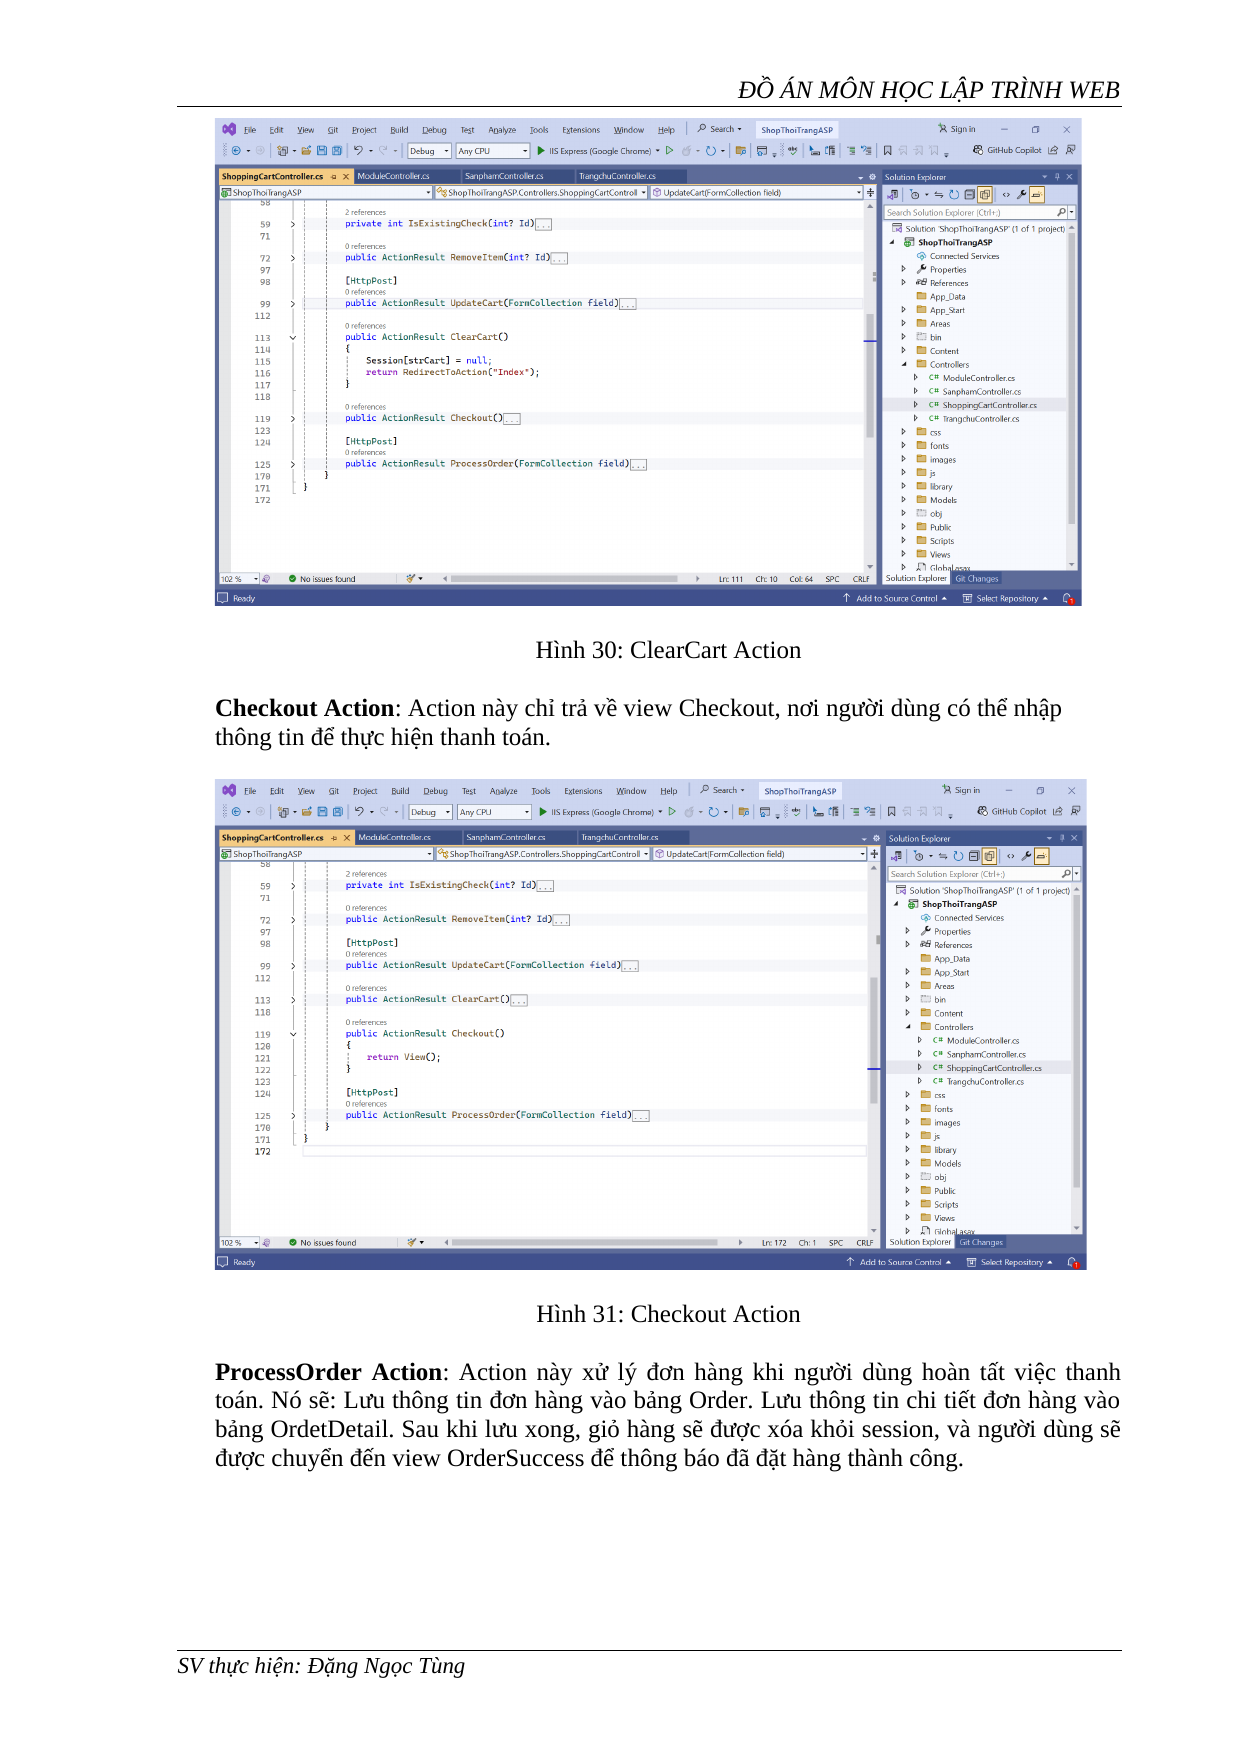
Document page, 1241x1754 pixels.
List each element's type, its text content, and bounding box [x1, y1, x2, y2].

picture [214, 118, 1082, 606]
text Hình 30: ClearCart Action [215, 635, 1122, 664]
text Checkout Action: Action này chỉ trả về view Checkout, nơi người dùng có thể nhập thông tin để thực hiện thanh toán. [215, 693, 1122, 750]
picture [214, 779, 1087, 1270]
text Hình 31: Checkout Action [215, 1299, 1122, 1328]
text ProcessOrder Action: Action này xử lý đơn hàng khi người dùng hoàn tất việc thanh toán. Nó sẽ: Lưu thông tin đơn hàng vào bảng Order. Lưu thông tin chi tiết đơn hàng vào bảng OrdetDetail. Sau khi lưu xong, giỏ hàng sẽ được xóa khỏi session, và người dùng sẽ được chuyển đến view OrderSuccess để thông báo đã đặt hàng thành công. [215, 1357, 1122, 1472]
